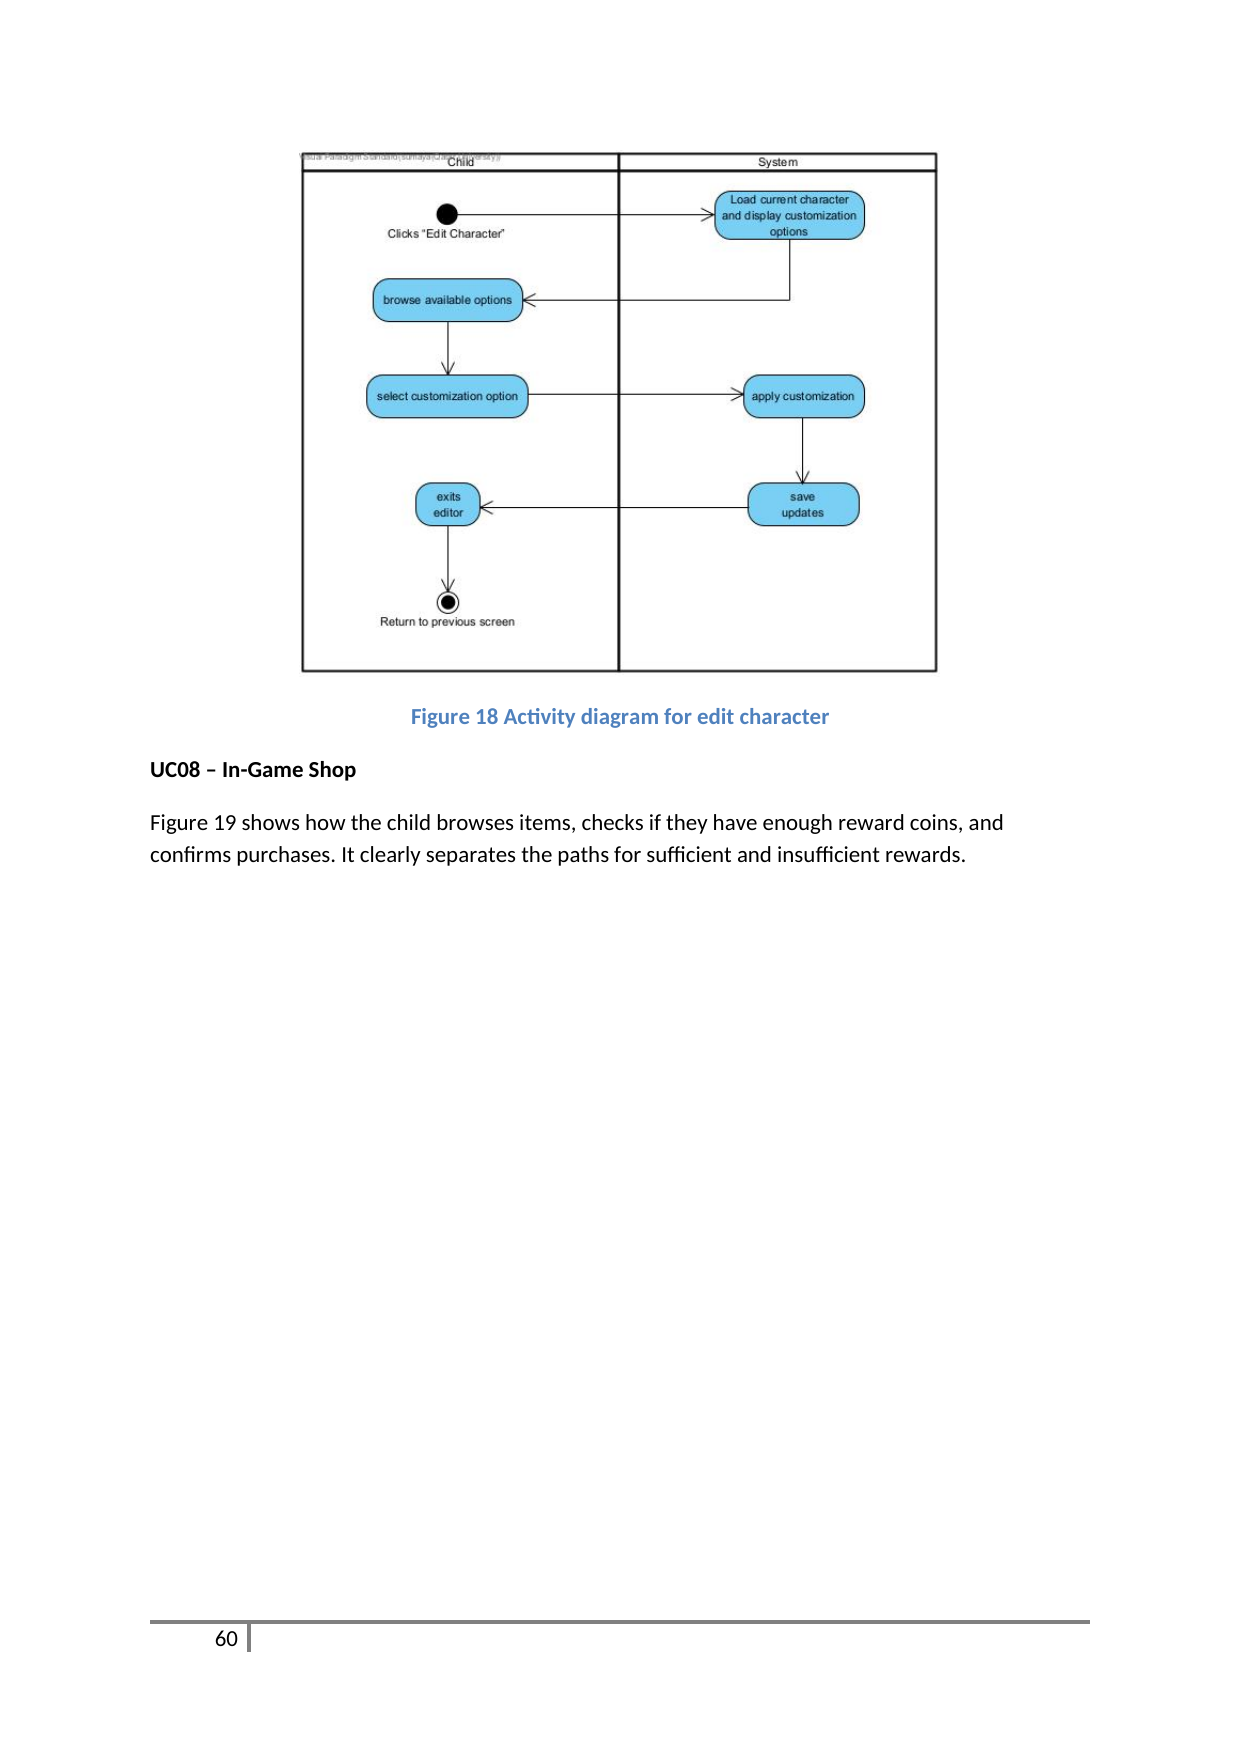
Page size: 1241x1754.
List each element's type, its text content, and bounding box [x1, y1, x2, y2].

picture [299, 150, 942, 677]
text Figure 18 Activity diagram for edit character [150, 702, 1090, 730]
text UC08 – In-Game Shop [150, 755, 1090, 783]
text Figure 19 shows how the child browses items, checks if they have enough reward coins, and confirms purchases. It clearly separates the paths for sufficient and insufficient rewards. [150, 808, 1090, 868]
